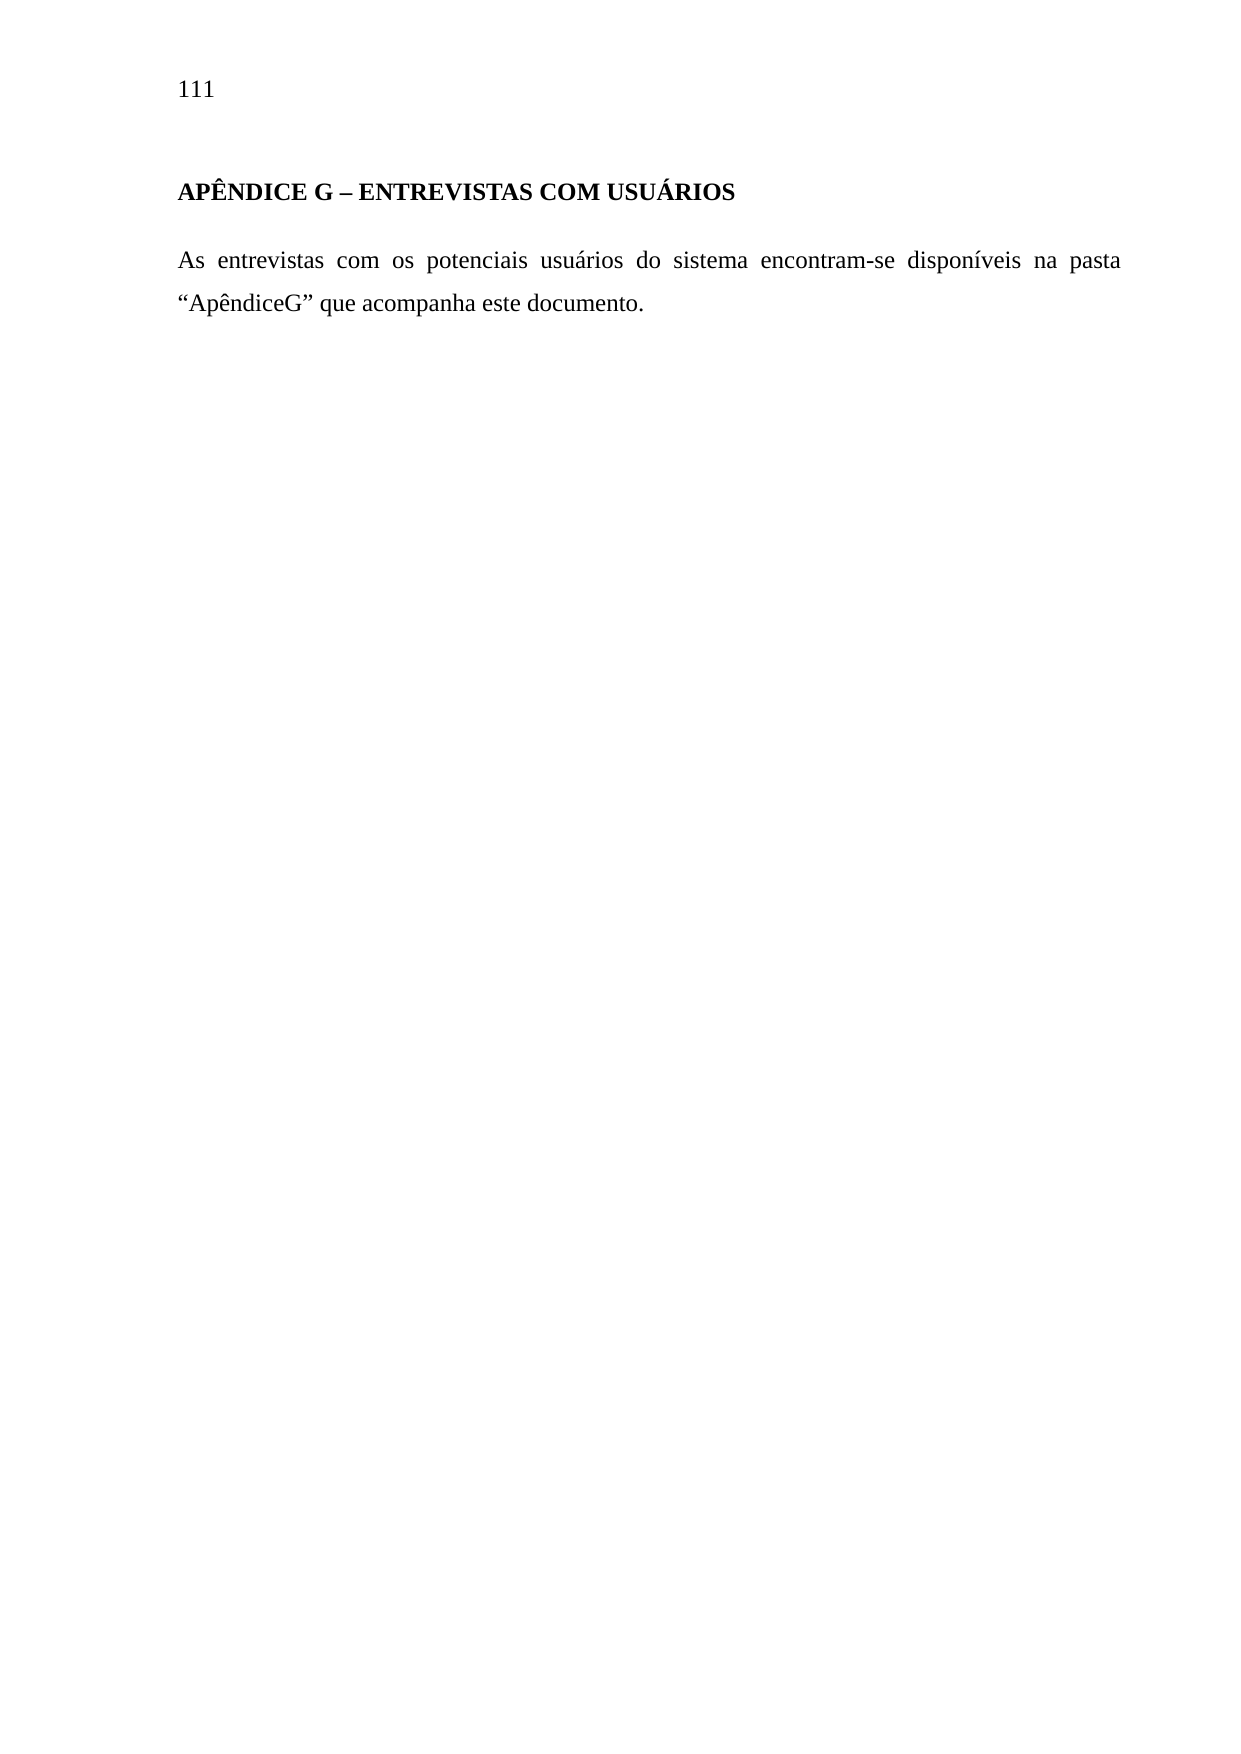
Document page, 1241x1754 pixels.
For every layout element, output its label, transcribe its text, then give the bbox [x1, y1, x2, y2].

subtitle APÊNDICE G – ENTREVISTAS COM USUÁRIOS [177, 177, 1122, 206]
text As entrevistas com os potenciais usuários do sistema encontram-se disponíveis na pasta “ApêndiceG” que acompanha este documento. [177, 245, 1122, 317]
